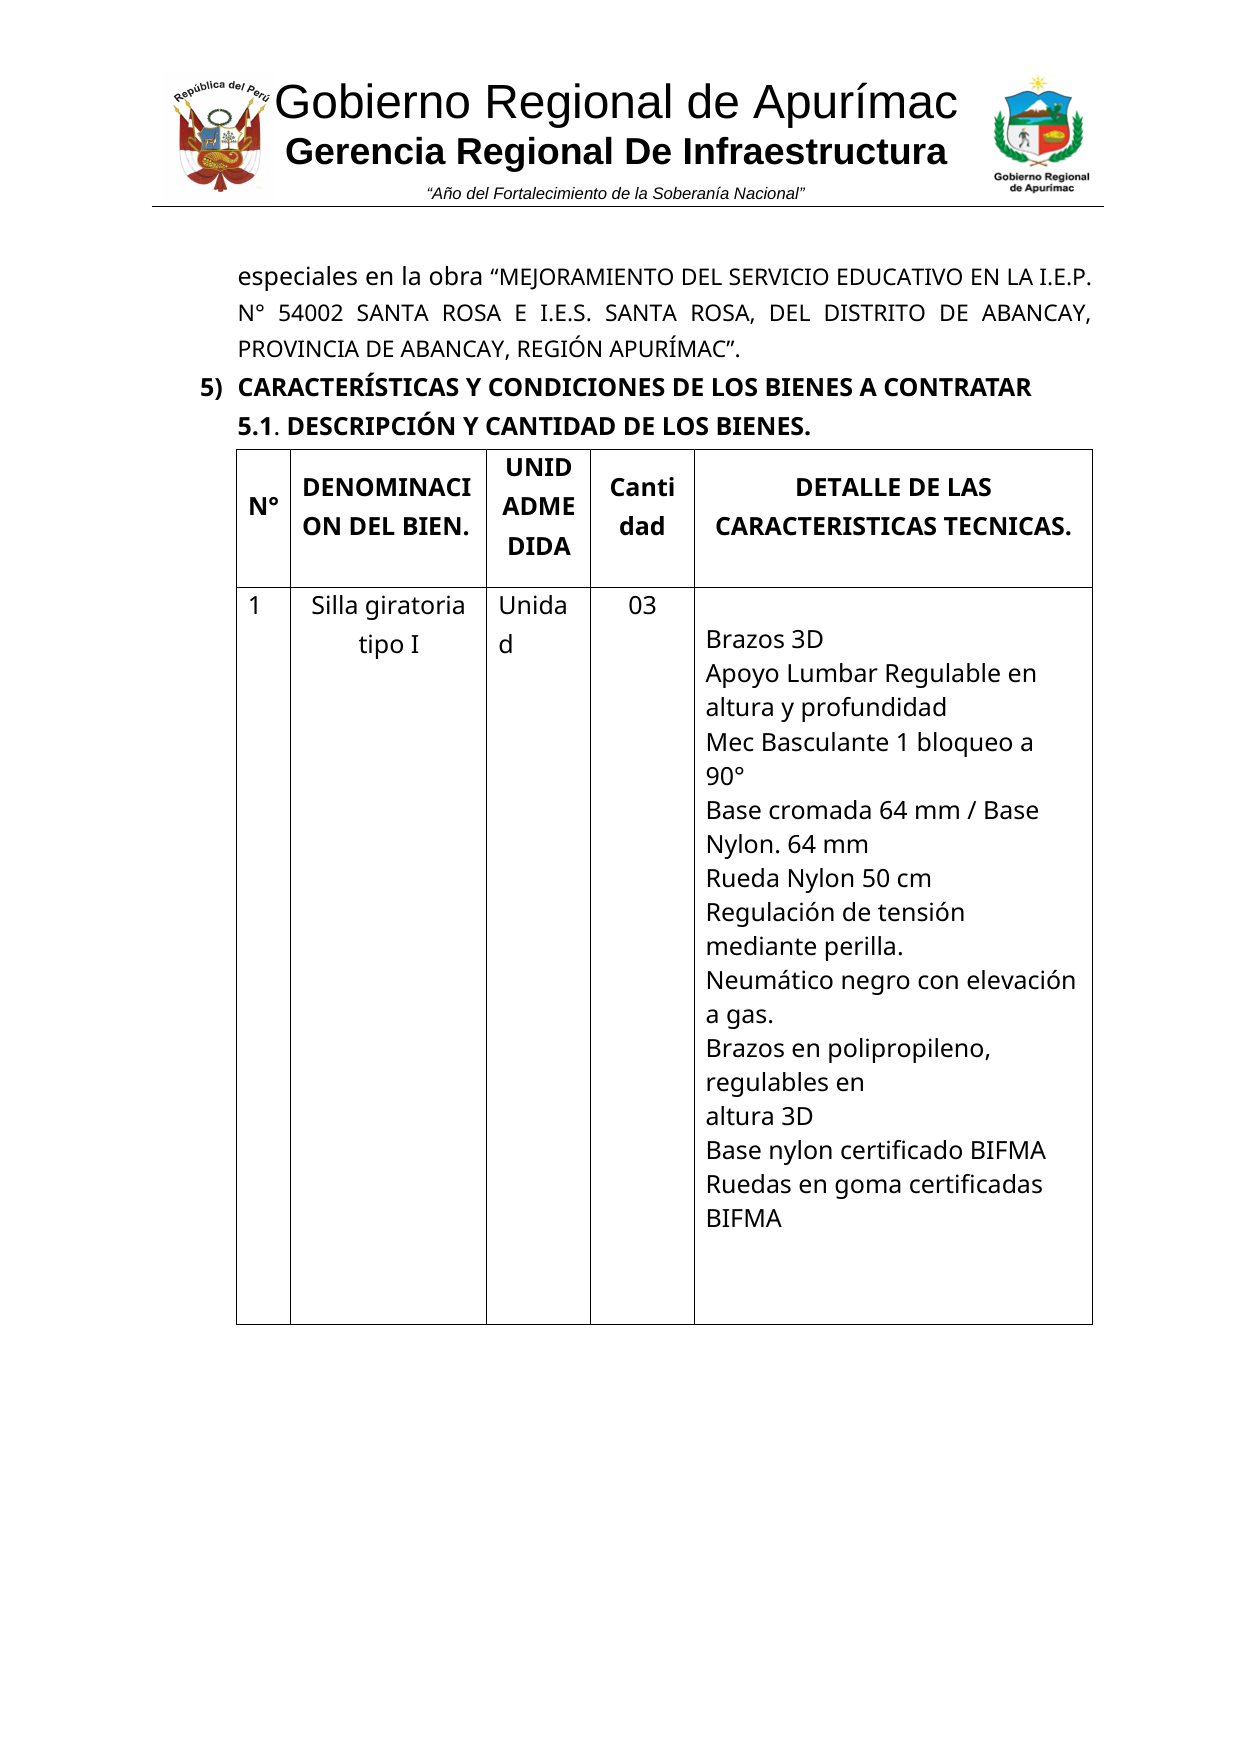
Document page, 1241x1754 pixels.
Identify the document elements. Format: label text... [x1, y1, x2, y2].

list CARACTERÍSTICAS Y CONDICIONES DE LOS BIENES A CONTRATAR [200, 369, 1093, 403]
table_header Cantidad [591, 450, 694, 587]
table_cell 03 [591, 588, 694, 1324]
table_cell Silla giratoria tipo I [291, 588, 486, 1324]
table_header UNIDADMEDIDA [487, 450, 590, 587]
table_cell Unidad [487, 588, 590, 1324]
list 5.1. DESCRIPCIÓN Y CANTIDAD DE LOS BIENES. [237, 408, 1093, 442]
table_header DENOMINACION DEL BIEN. [291, 450, 486, 587]
table_header N° [237, 450, 290, 587]
table_header DETALLE DE LAS CARACTERISTICAS TECNICAS. [695, 450, 1092, 587]
picture [162, 73, 275, 203]
picture [989, 73, 1093, 201]
table_cell 1 [237, 588, 290, 1324]
